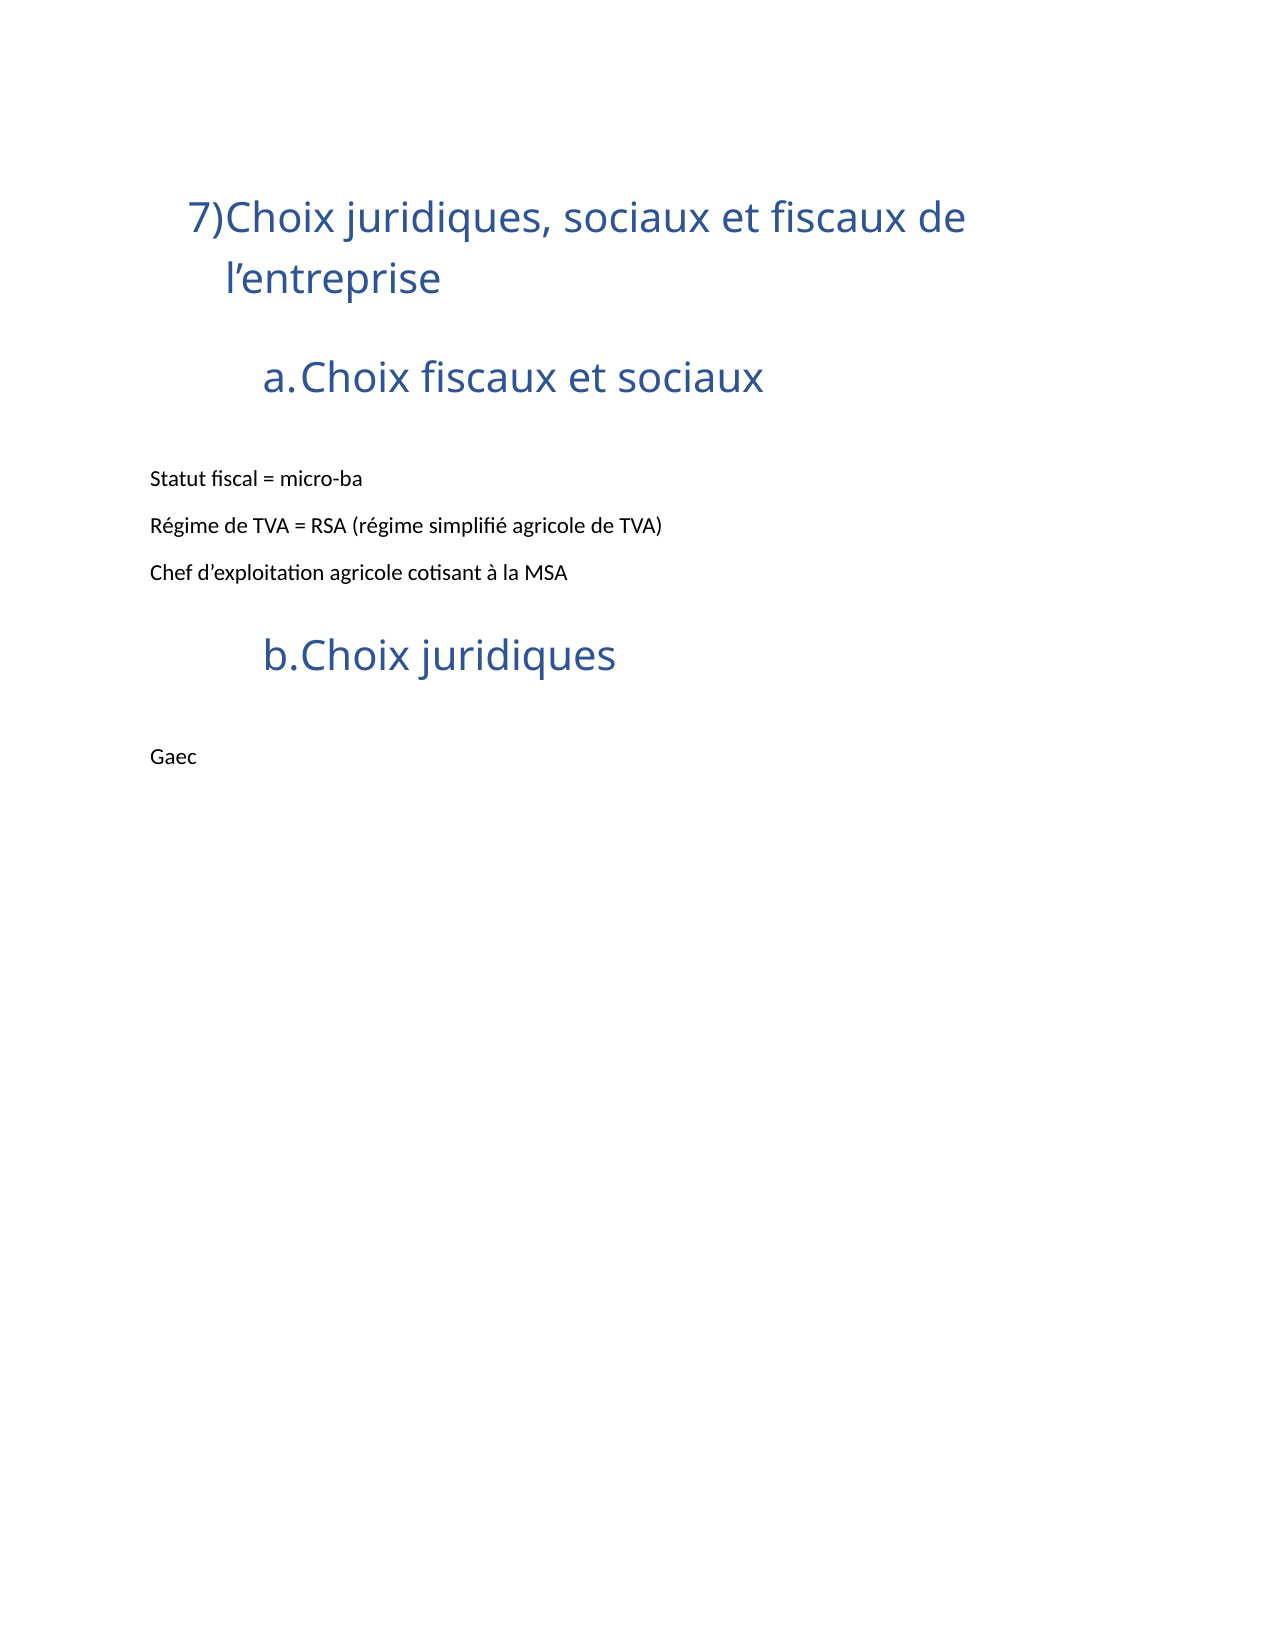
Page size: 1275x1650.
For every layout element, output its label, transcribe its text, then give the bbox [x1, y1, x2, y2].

text Régime de TVA = RSA (régime simplifié agricole de TVA) [150, 511, 1125, 539]
subtitle Choix fiscaux et sociaux [262, 347, 1125, 404]
text Gaec [150, 742, 1125, 770]
subtitle Choix juridiques, sociaux et fiscaux de l’entreprise [187, 187, 1125, 306]
text Chef d’exploitation agricole cotisant à la MSA [150, 558, 1125, 586]
subtitle Choix juridiques [262, 625, 1125, 682]
text Statut fiscal = micro-ba [150, 464, 1125, 492]
